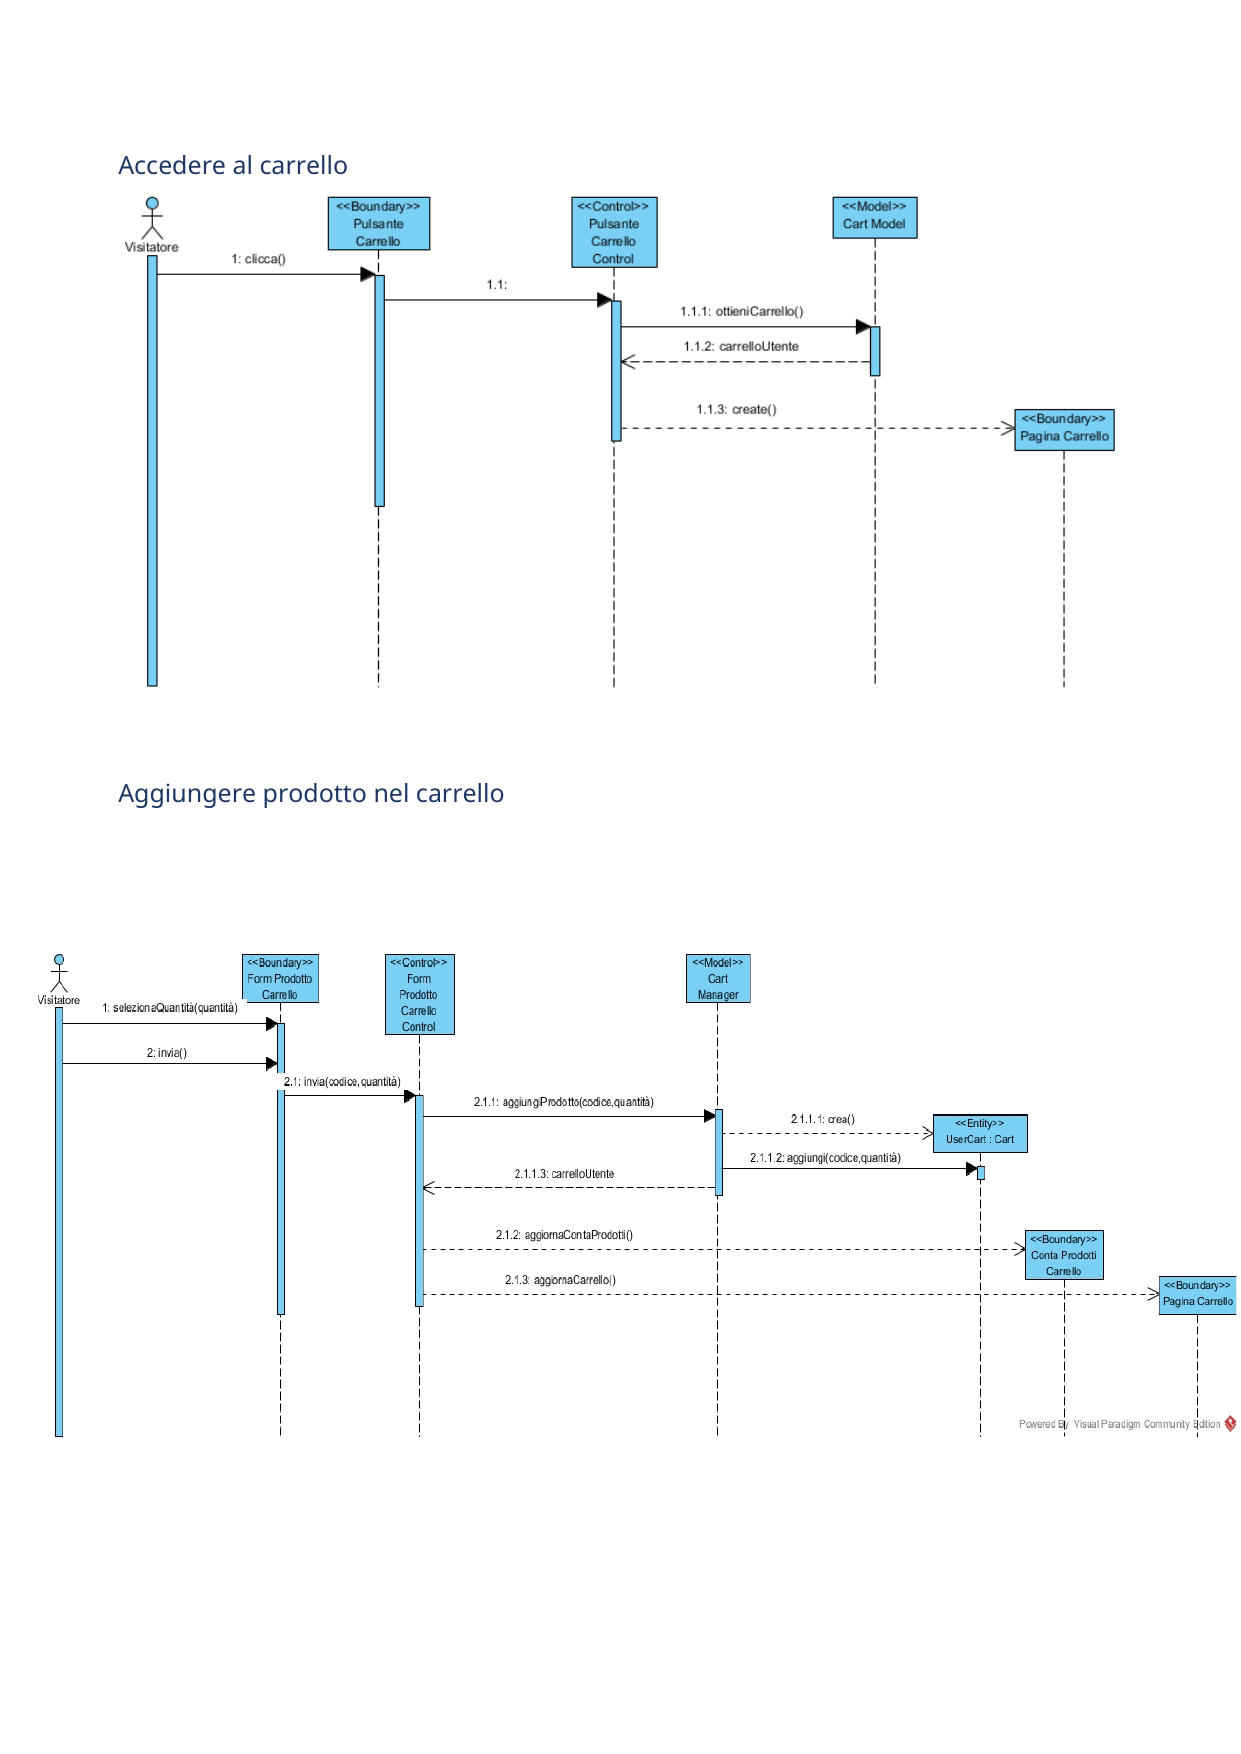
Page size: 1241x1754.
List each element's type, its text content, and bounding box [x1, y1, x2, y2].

picture [118, 184, 1123, 710]
subtitle Accedere al carrello [118, 148, 1122, 182]
picture [27, 952, 1236, 1437]
subtitle Aggiungere prodotto nel carrello [118, 775, 1122, 809]
